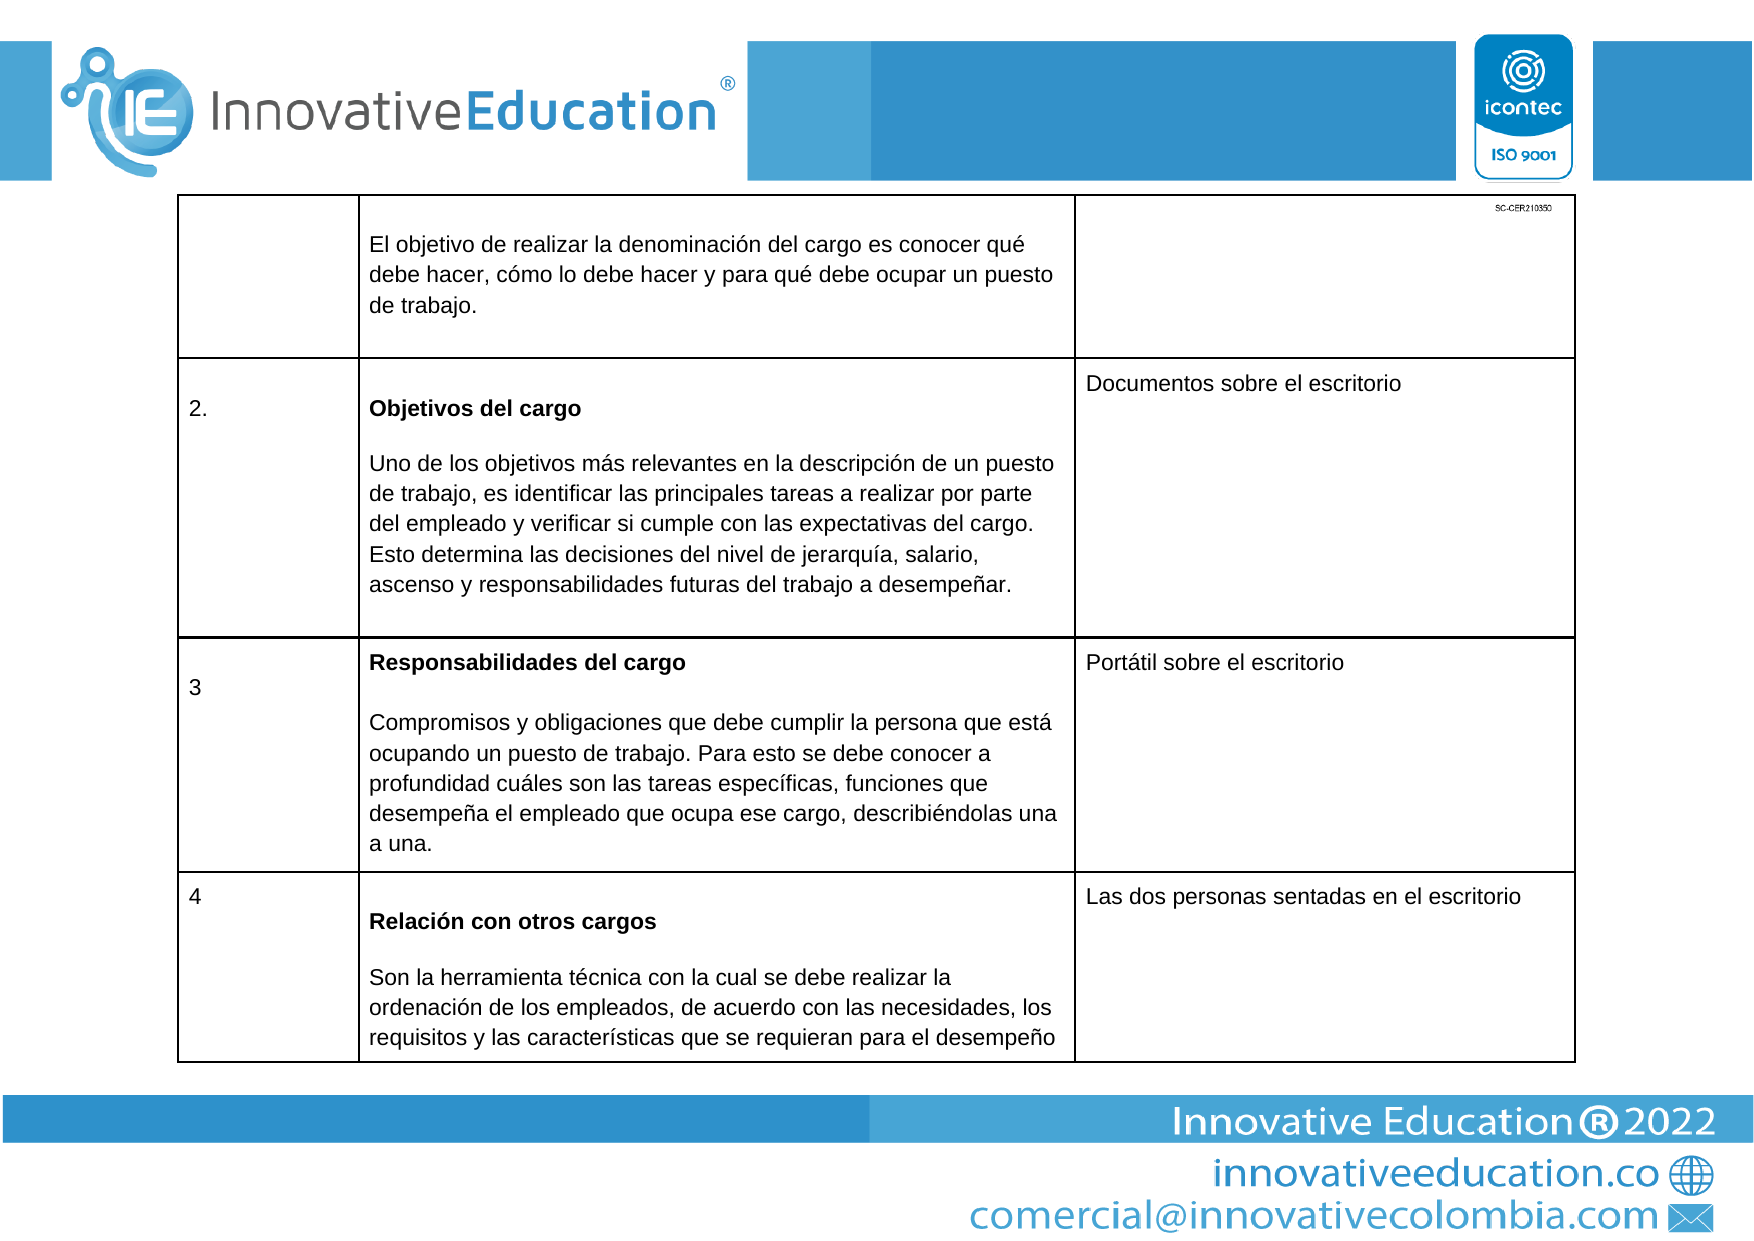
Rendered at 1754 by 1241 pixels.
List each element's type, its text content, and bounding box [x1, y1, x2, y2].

table_cell Portátil sobre el escritorio [1076, 639, 1574, 871]
table_cell Responsabilidades del cargo Compromisos y obligaciones que debe cumplir la persona que está ocupando un puesto de trabajo. Para esto se debe conocer a profundidad cuáles son las tareas específicas, funciones que desempeña el empleado que ocupa ese cargo, describiéndolas una a una. [360, 639, 1074, 871]
table_cell 3 [179, 639, 358, 871]
table_cell Documento que sostiene la persona que está en la oficina. [1076, 196, 1574, 357]
picture [0, 28, 1456, 194]
table_cell 2. [179, 359, 358, 636]
table_cell 4 [179, 873, 358, 1061]
picture [1471, 32, 1576, 194]
table_cell Objetivos del cargo Uno de los objetivos más relevantes en la descripción de un puesto de trabajo, es identificar las principales tareas a realizar por parte del empleado y verificar si cumple con las expectativas del cargo. Esto determina las decisiones del nivel de jerarquía, salario, ascenso y responsabilidades futuras del trabajo a desempeñar. [360, 359, 1074, 636]
table_cell Las dos personas sentadas en el escritorio [1076, 873, 1574, 1061]
picture [2, 1093, 1754, 1239]
picture [1593, 28, 1752, 194]
table_cell Documentos sobre el escritorio [1076, 359, 1574, 636]
table_cell 1 [179, 196, 358, 357]
